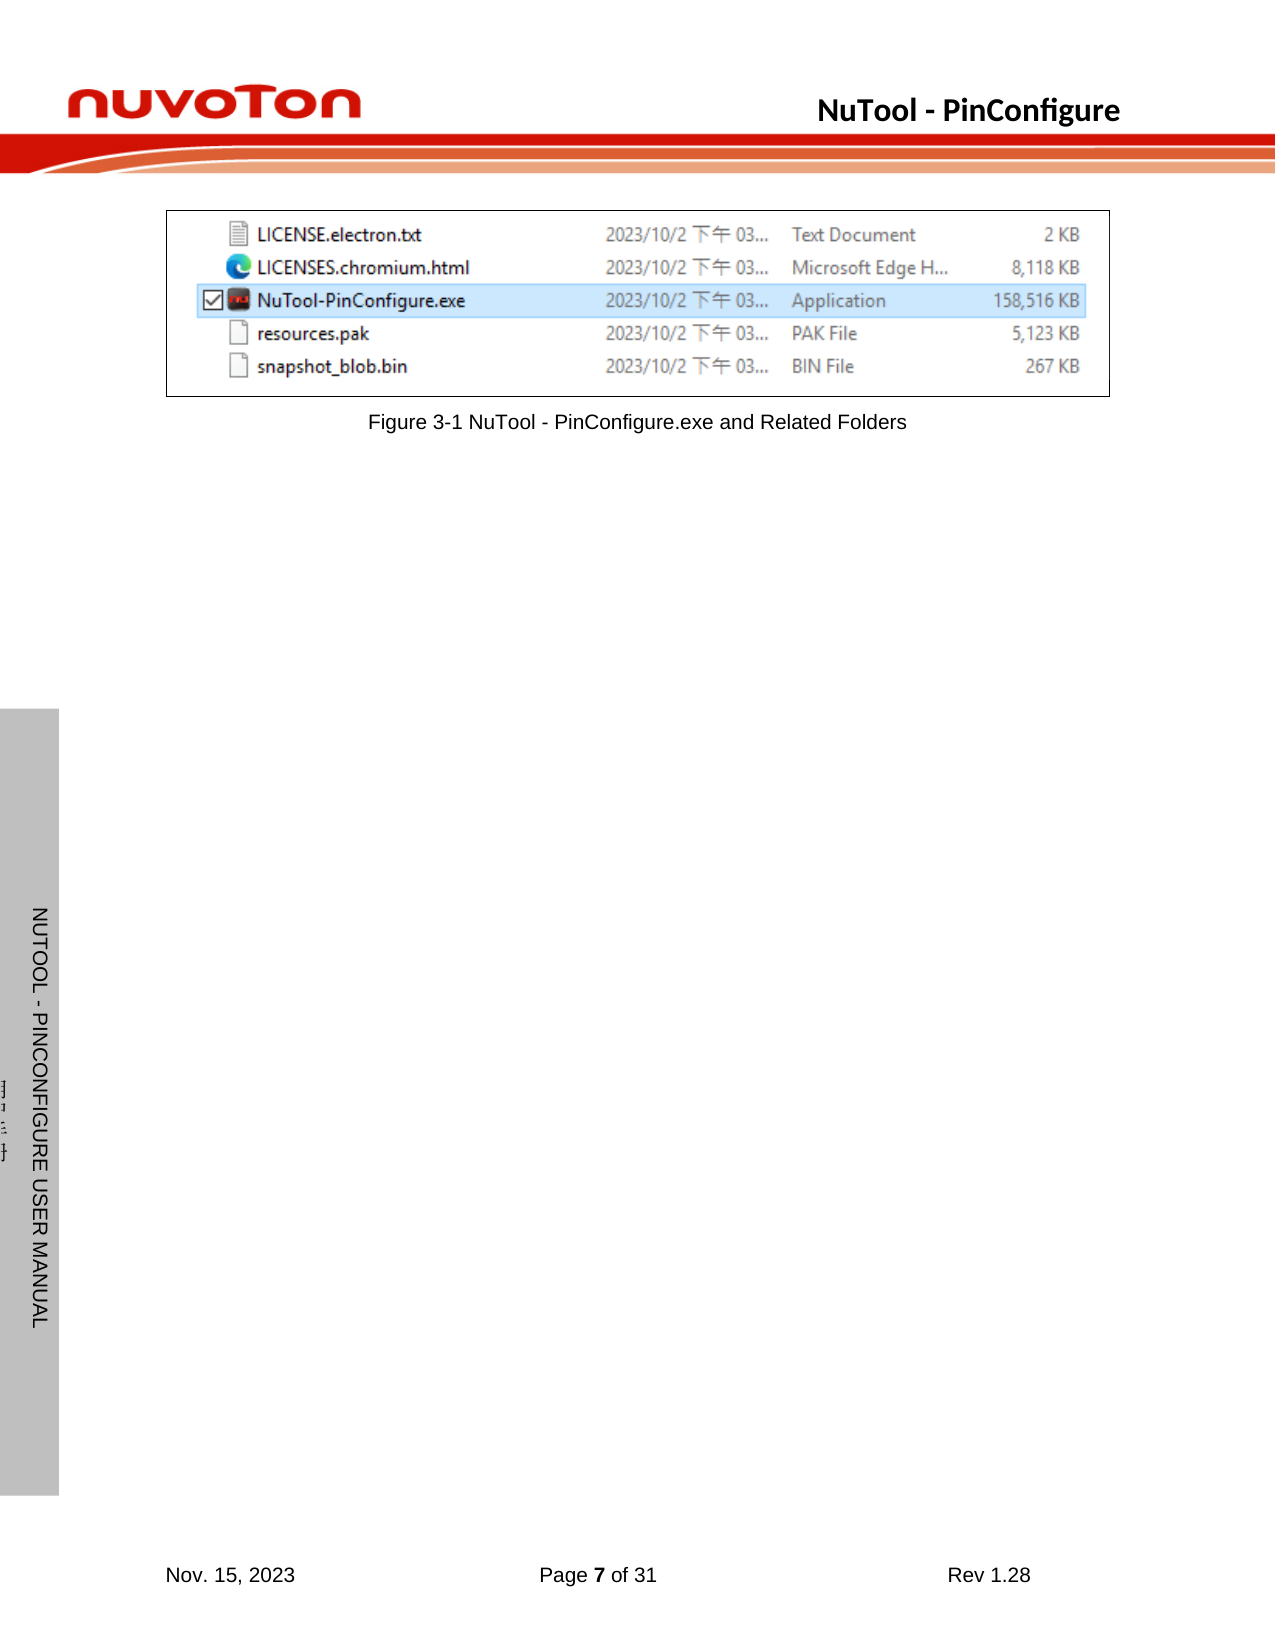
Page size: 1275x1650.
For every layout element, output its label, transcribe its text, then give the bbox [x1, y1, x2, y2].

table_header [167, 211, 1109, 396]
picture [0, 59, 1275, 201]
picture [177, 216, 1110, 380]
